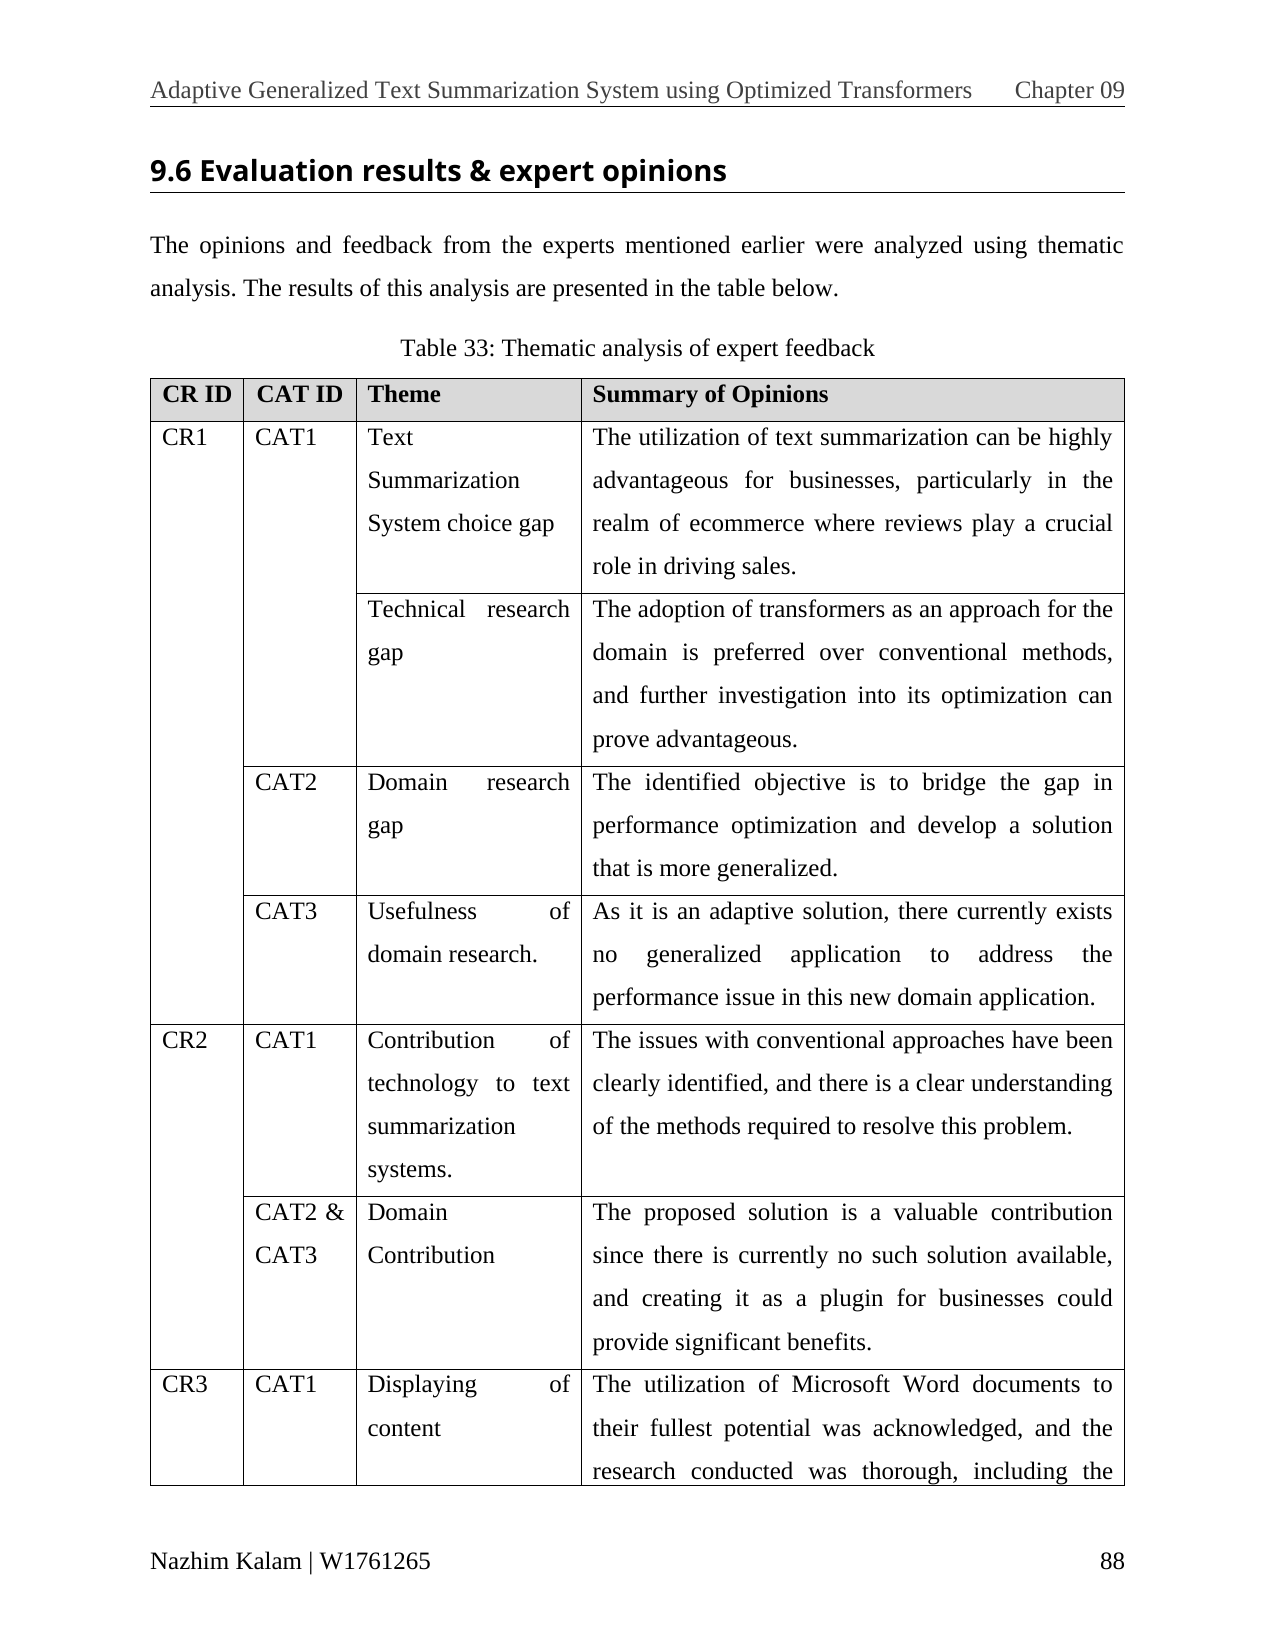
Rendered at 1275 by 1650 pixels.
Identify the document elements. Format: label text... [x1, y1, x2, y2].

table_cell CR3 [151, 1370, 243, 1484]
table_header CAT ID [244, 379, 356, 421]
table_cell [357, 1370, 581, 1484]
table_cell Domain research gap [357, 767, 581, 895]
table_header Theme [357, 379, 581, 421]
text Table 33: Thematic analysis of expert feedback [150, 333, 1125, 361]
subtitle 9.6 Evaluation results & expert opinions [150, 150, 1125, 192]
table_header CR ID [151, 379, 243, 421]
table_cell CAT1 [244, 422, 356, 766]
table_cell CAT2 & CAT3 [244, 1197, 356, 1368]
table_cell As it is an adaptive solution, there currently exists no generalized application to address the performance issue in this new domain application. [582, 896, 1124, 1024]
table_cell Technical research gap [357, 594, 581, 766]
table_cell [582, 1370, 1124, 1484]
table_cell CAT2 [244, 767, 356, 895]
table_cell CAT1 [244, 1025, 356, 1196]
table_cell The utilization of text summarization can be highly advantageous for businesses, particularly in the realm of ecommerce where reviews play a crucial role in driving sales. [582, 422, 1124, 593]
table_cell The adoption of transformers as an approach for the domain is preferred over conventional methods, and further investigation into its optimization can prove advantageous. [582, 594, 1124, 766]
table_cell Domain Contribution [357, 1197, 581, 1368]
table_header Summary of Opinions [582, 379, 1124, 421]
table_cell Usefulness of domain research. [357, 896, 581, 1024]
text The opinions and feedback from the experts mentioned earlier were analyzed using thematic analysis. The results of this analysis are presented in the table below. [150, 230, 1125, 302]
table_cell Contribution of technology to text summarization systems. [357, 1025, 581, 1196]
table_cell Text Summarization System choice gap [357, 422, 581, 593]
table_cell CAT3 [244, 896, 356, 1024]
table_cell The issues with conventional approaches have been clearly identified, and there is a clear understanding of the methods required to resolve this problem. [582, 1025, 1124, 1196]
table_cell The proposed solution is a valuable contribution since there is currently no such solution available, and creating it as a plugin for businesses could provide significant benefits. [582, 1197, 1124, 1368]
table_cell CR2 [151, 1025, 243, 1368]
table_cell CAT1 [244, 1370, 356, 1484]
table_cell The identified objective is to bridge the gap in performance optimization and develop a solution that is more generalized. [582, 767, 1124, 895]
table_cell CR1 [151, 422, 243, 1024]
